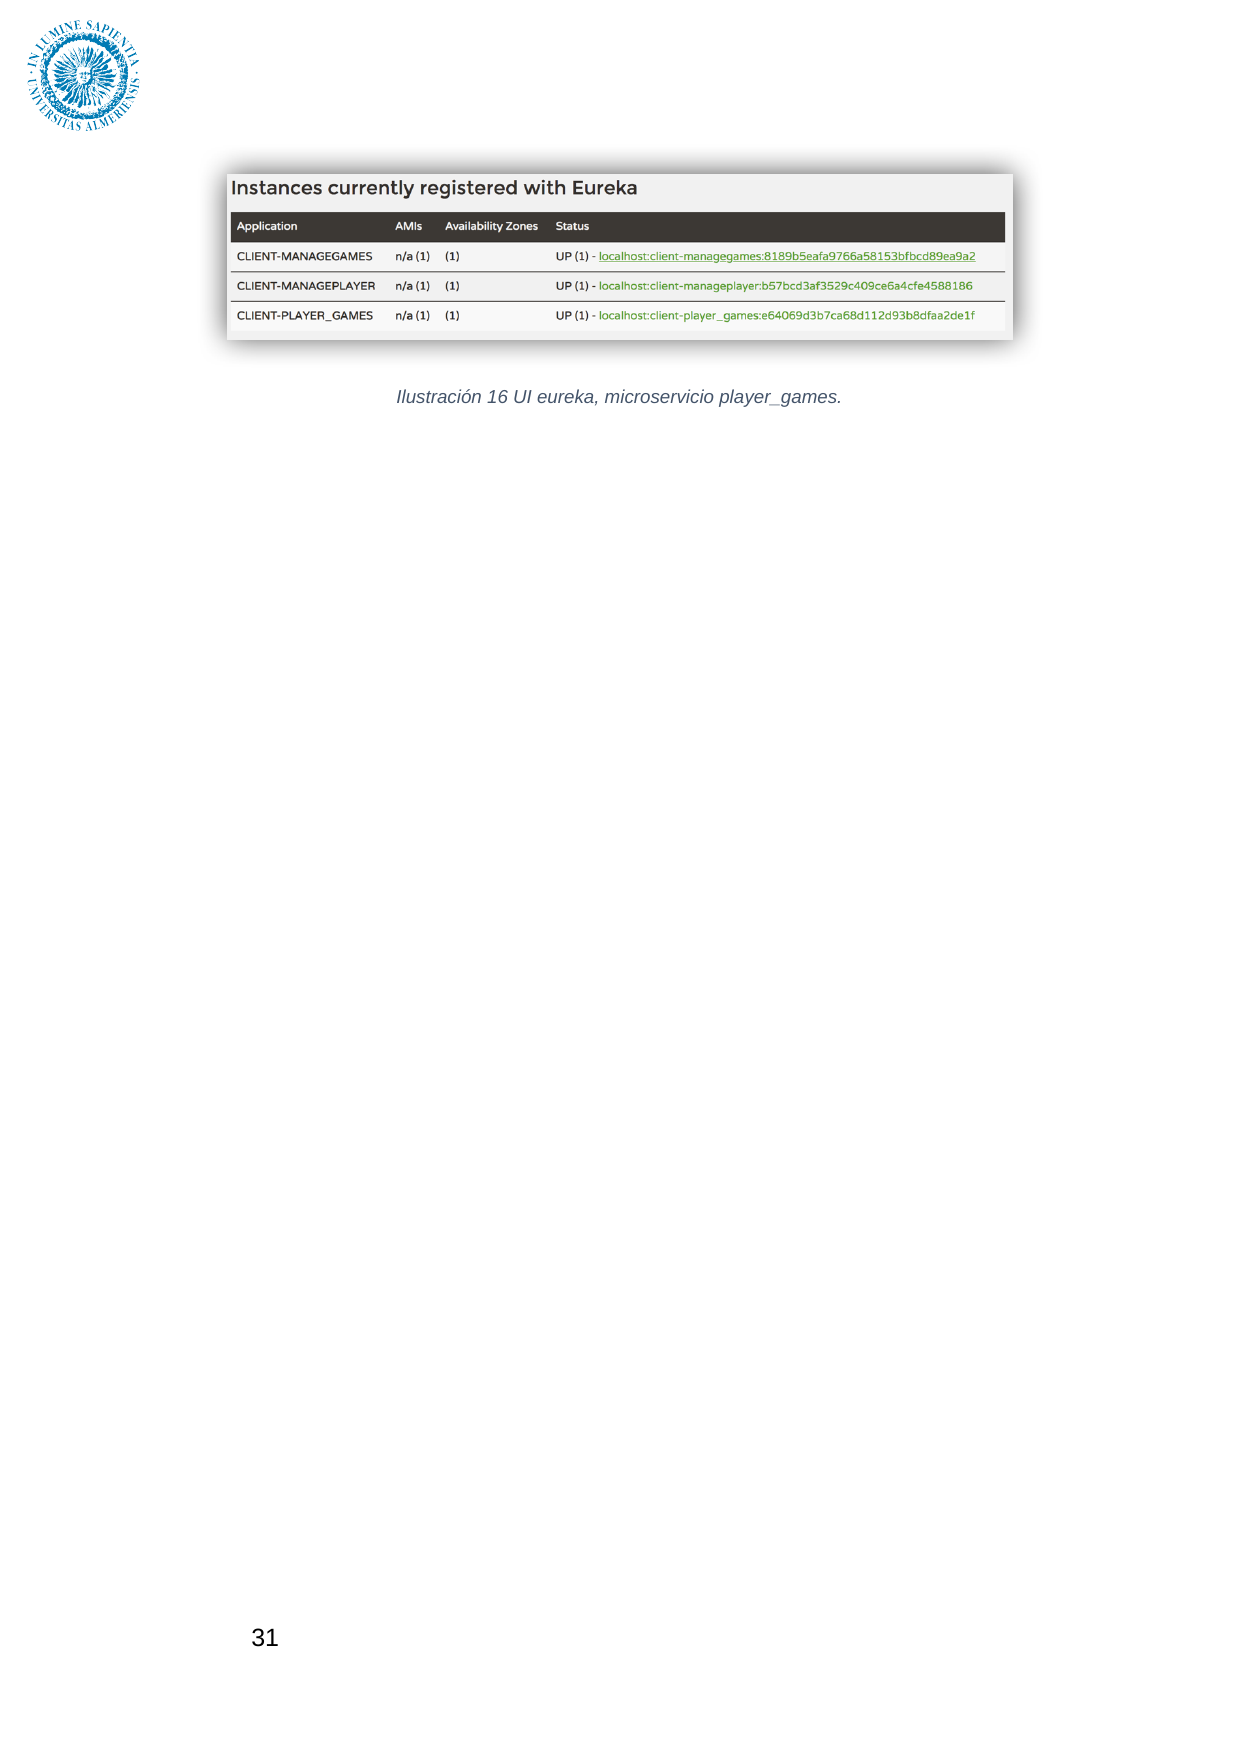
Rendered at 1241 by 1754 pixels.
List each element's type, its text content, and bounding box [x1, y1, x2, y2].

picture [227, 174, 1013, 340]
picture [27, 20, 140, 131]
text Ilustración 16 UI eureka, microservicio player_games. [177, 385, 1063, 407]
